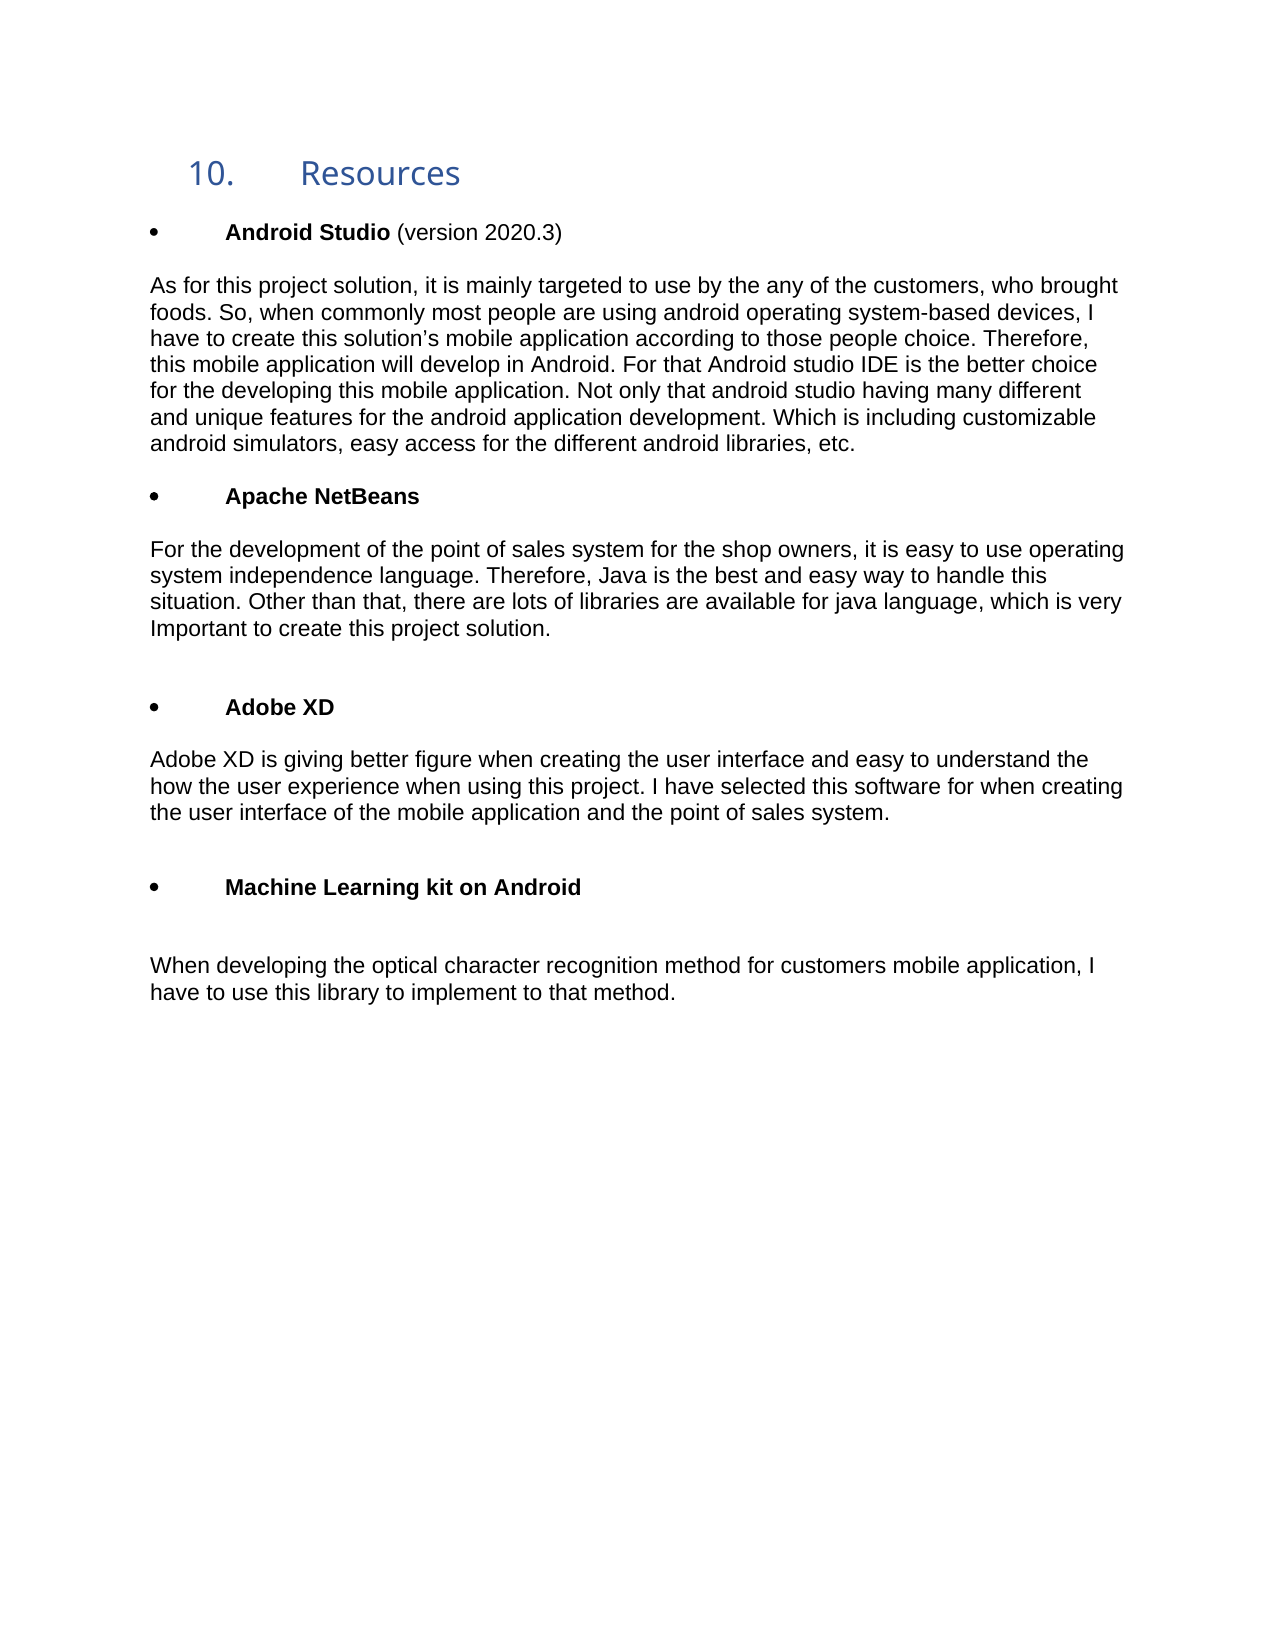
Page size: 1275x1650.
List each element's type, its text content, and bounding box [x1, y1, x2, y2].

text For the development of the point of sales system for the shop owners, it is easy to use operating system independence language. Therefore, Java is the best and easy way to handle this situation. Other than that, there are lots of libraries are available for java language, which is very Important to create this project solution. [150, 536, 1125, 641]
text As for this project solution, it is mainly targeted to use by the any of the customers, who brought foods. So, when commonly most people are using android operating system-based devices, I have to create this solution’s mobile application according to those people choice. Therefore, this mobile application will develop in Android. For that Android studio IDE is the better choice for the developing this mobile application. Not only that android studio having many different and unique features for the android application development. Which is including customizable android simulators, easy access for the different android libraries, etc. [150, 272, 1125, 457]
list Adobe XD [150, 694, 1125, 720]
list Machine Learning kit on Android [150, 873, 1125, 900]
text Adobe XD is giving better figure when creating the user interface and easy to understand the how the user experience when using this project. I have selected this software for when creating the user interface of the mobile application and the point of sales system. [150, 746, 1125, 826]
subtitle Resources [187, 150, 1125, 195]
text When developing the optical character recognition method for customers mobile application, I have to use this library to implement to that method. [150, 952, 1125, 1005]
list Android Studio (version 2020.3) [150, 219, 1125, 246]
list Apache NetBeans [150, 483, 1125, 509]
